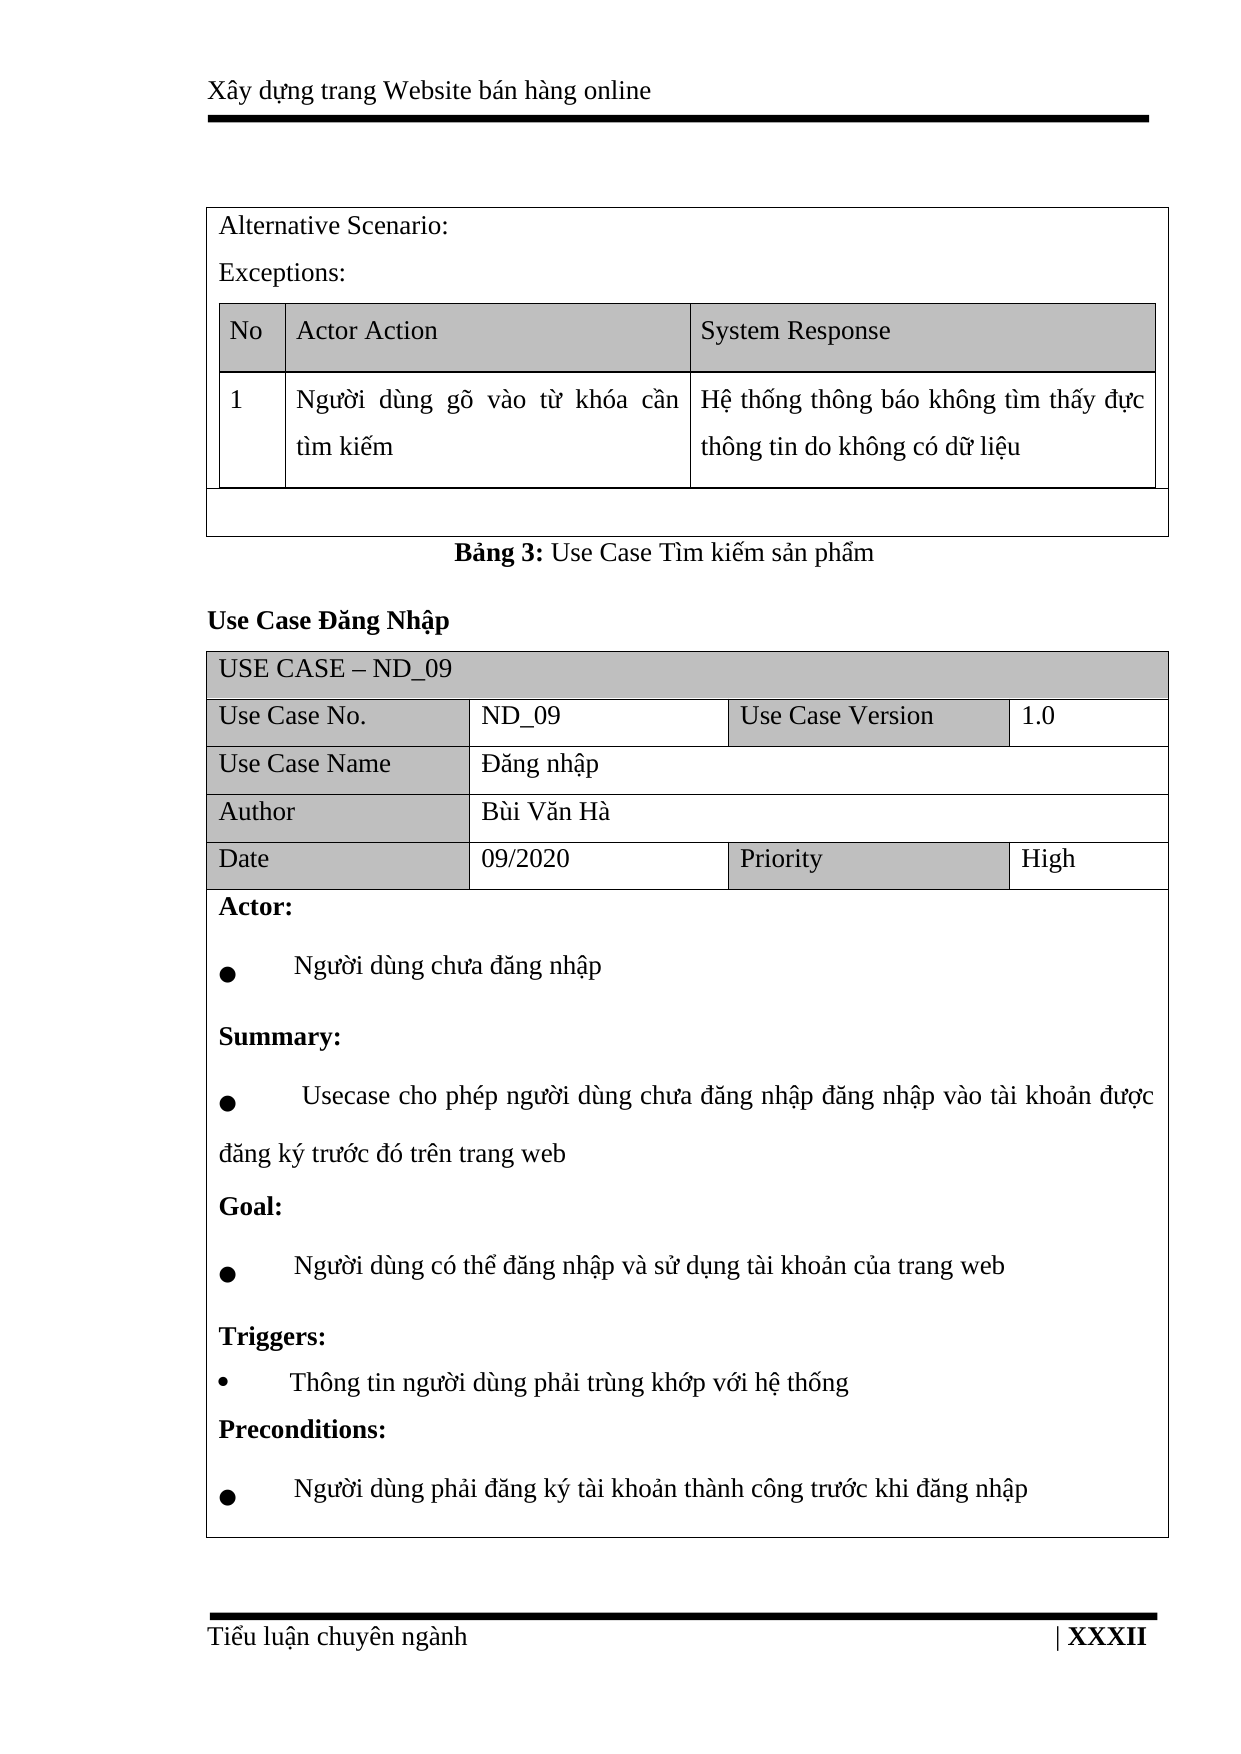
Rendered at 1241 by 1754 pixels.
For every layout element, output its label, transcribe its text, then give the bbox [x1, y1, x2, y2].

table_cell Date [207, 843, 469, 889]
table_cell 09/2020 [470, 843, 728, 889]
table_cell [207, 489, 1168, 536]
table_cell Author [207, 795, 469, 842]
table_cell Use Case Name [207, 747, 469, 794]
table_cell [207, 208, 1168, 488]
table_cell Bùi Văn Hà [470, 795, 1168, 842]
table_cell Use Case No. [207, 700, 469, 746]
table_header USE CASE – ND_09 [207, 652, 1168, 698]
table_cell Use Case Version [729, 700, 1009, 746]
subtitle Use Case Đăng Nhập [207, 604, 1122, 635]
table_cell ND_09 [470, 700, 728, 746]
text Bảng 3: Use Case Tìm kiếm sản phẩm [207, 537, 1122, 568]
table_cell High [1010, 843, 1168, 889]
table_cell 1.0 [1010, 700, 1168, 746]
table_cell Priority [729, 843, 1009, 889]
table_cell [207, 890, 1168, 1537]
table_cell Đăng nhập [470, 747, 1168, 794]
